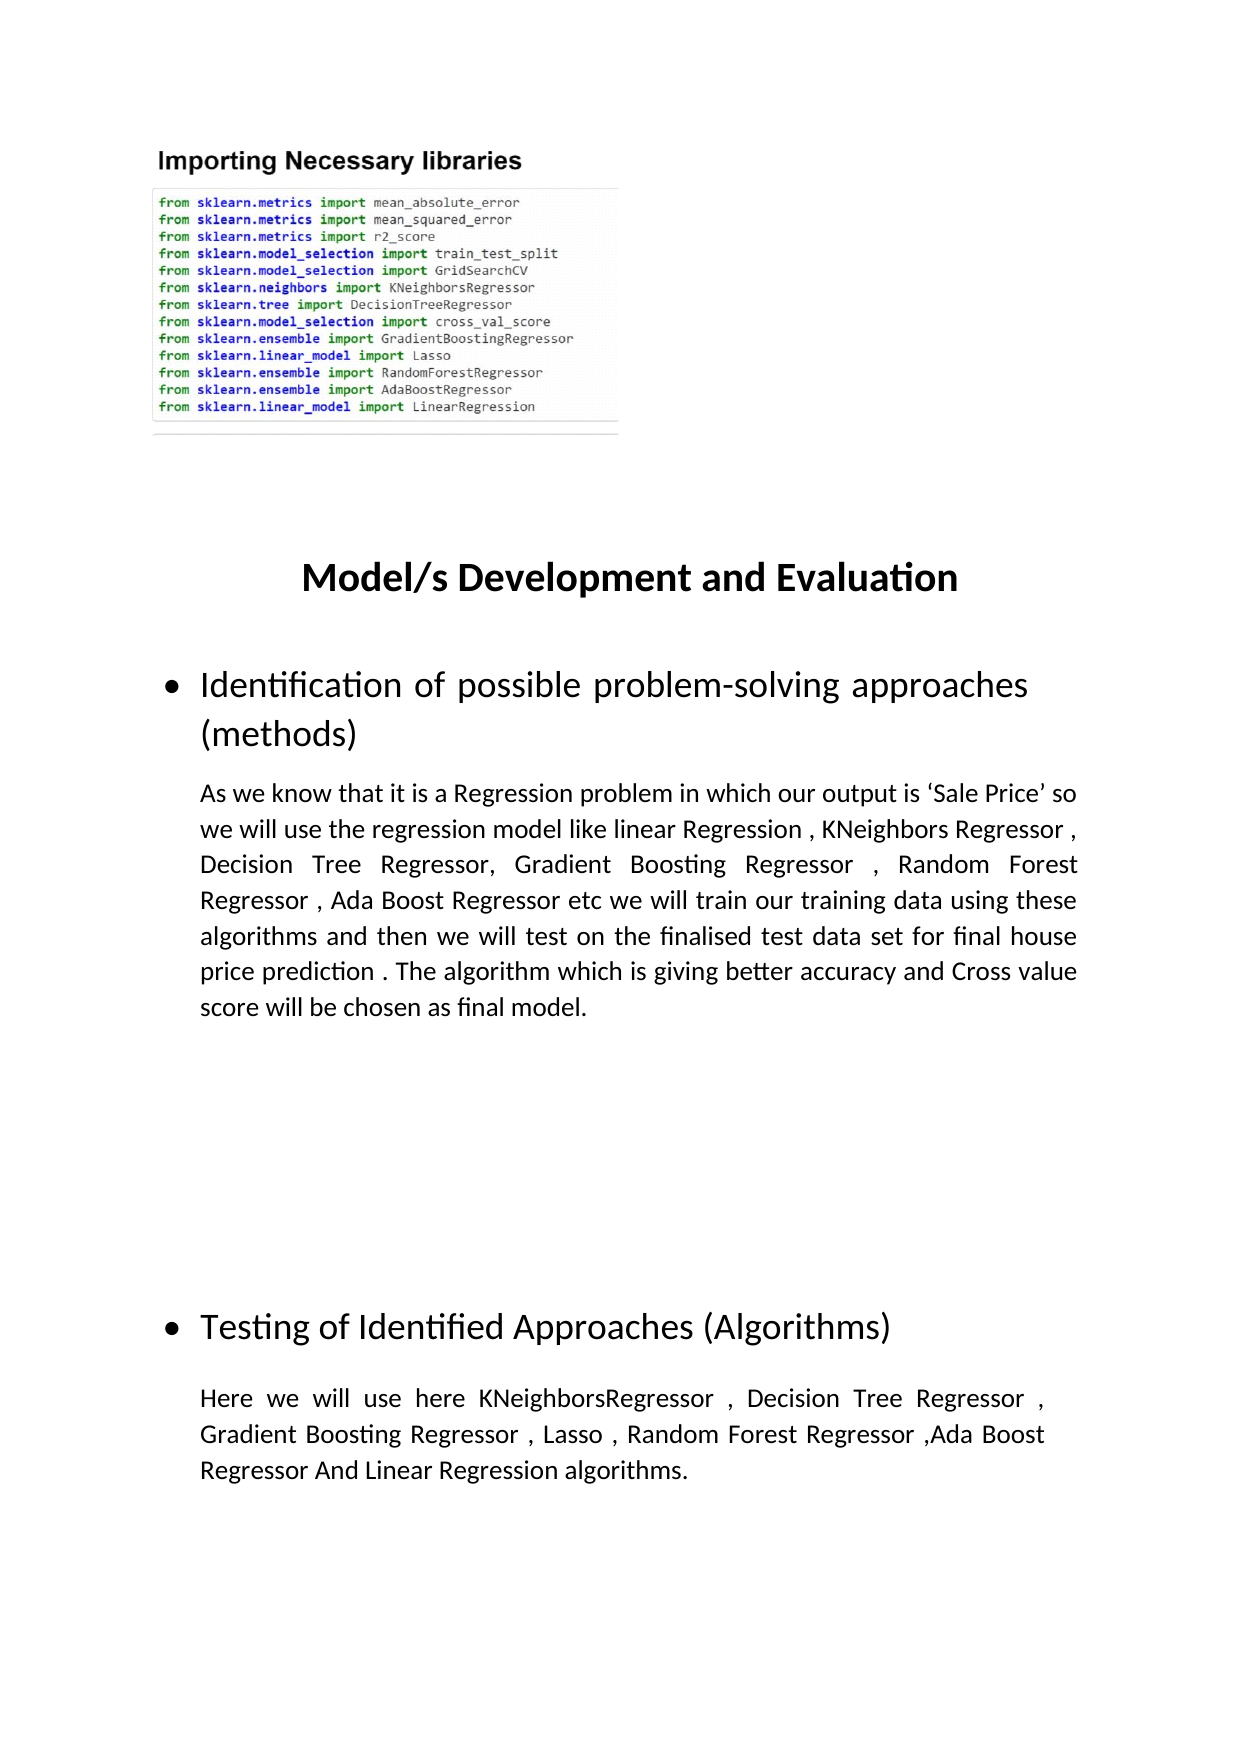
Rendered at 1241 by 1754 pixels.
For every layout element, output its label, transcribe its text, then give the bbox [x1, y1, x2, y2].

list Identification of possible problem-solving approaches (methods) [162, 661, 1029, 756]
picture [150, 150, 622, 438]
text As we know that it is a Regression problem in which our output is ‘Sale Price’ so we will use the regression model like linear Regression , KNeighbors Regressor , Decision Tree Regressor, Gradient Boosting Regressor , Random Forest Regressor , Ada Boost Regressor etc we will train our training data using these algorithms and then we will test on the finalised test data set for final house price prediction . The algorithm which is giving better accuracy and Cross value score will be chosen as final model. [200, 776, 1079, 1023]
list Testing of Identified Approaches (Algorithms) [162, 1303, 1090, 1349]
text Model/s Development and Evaluation [301, 551, 976, 602]
text Here we will use here KNeighborsRegressor , Decision Tree Regressor , Gradient Boosting Regressor , Lasso , Random Forest Regressor ,Ada Boost Regressor And Linear Regression algorithms. [200, 1382, 1046, 1486]
